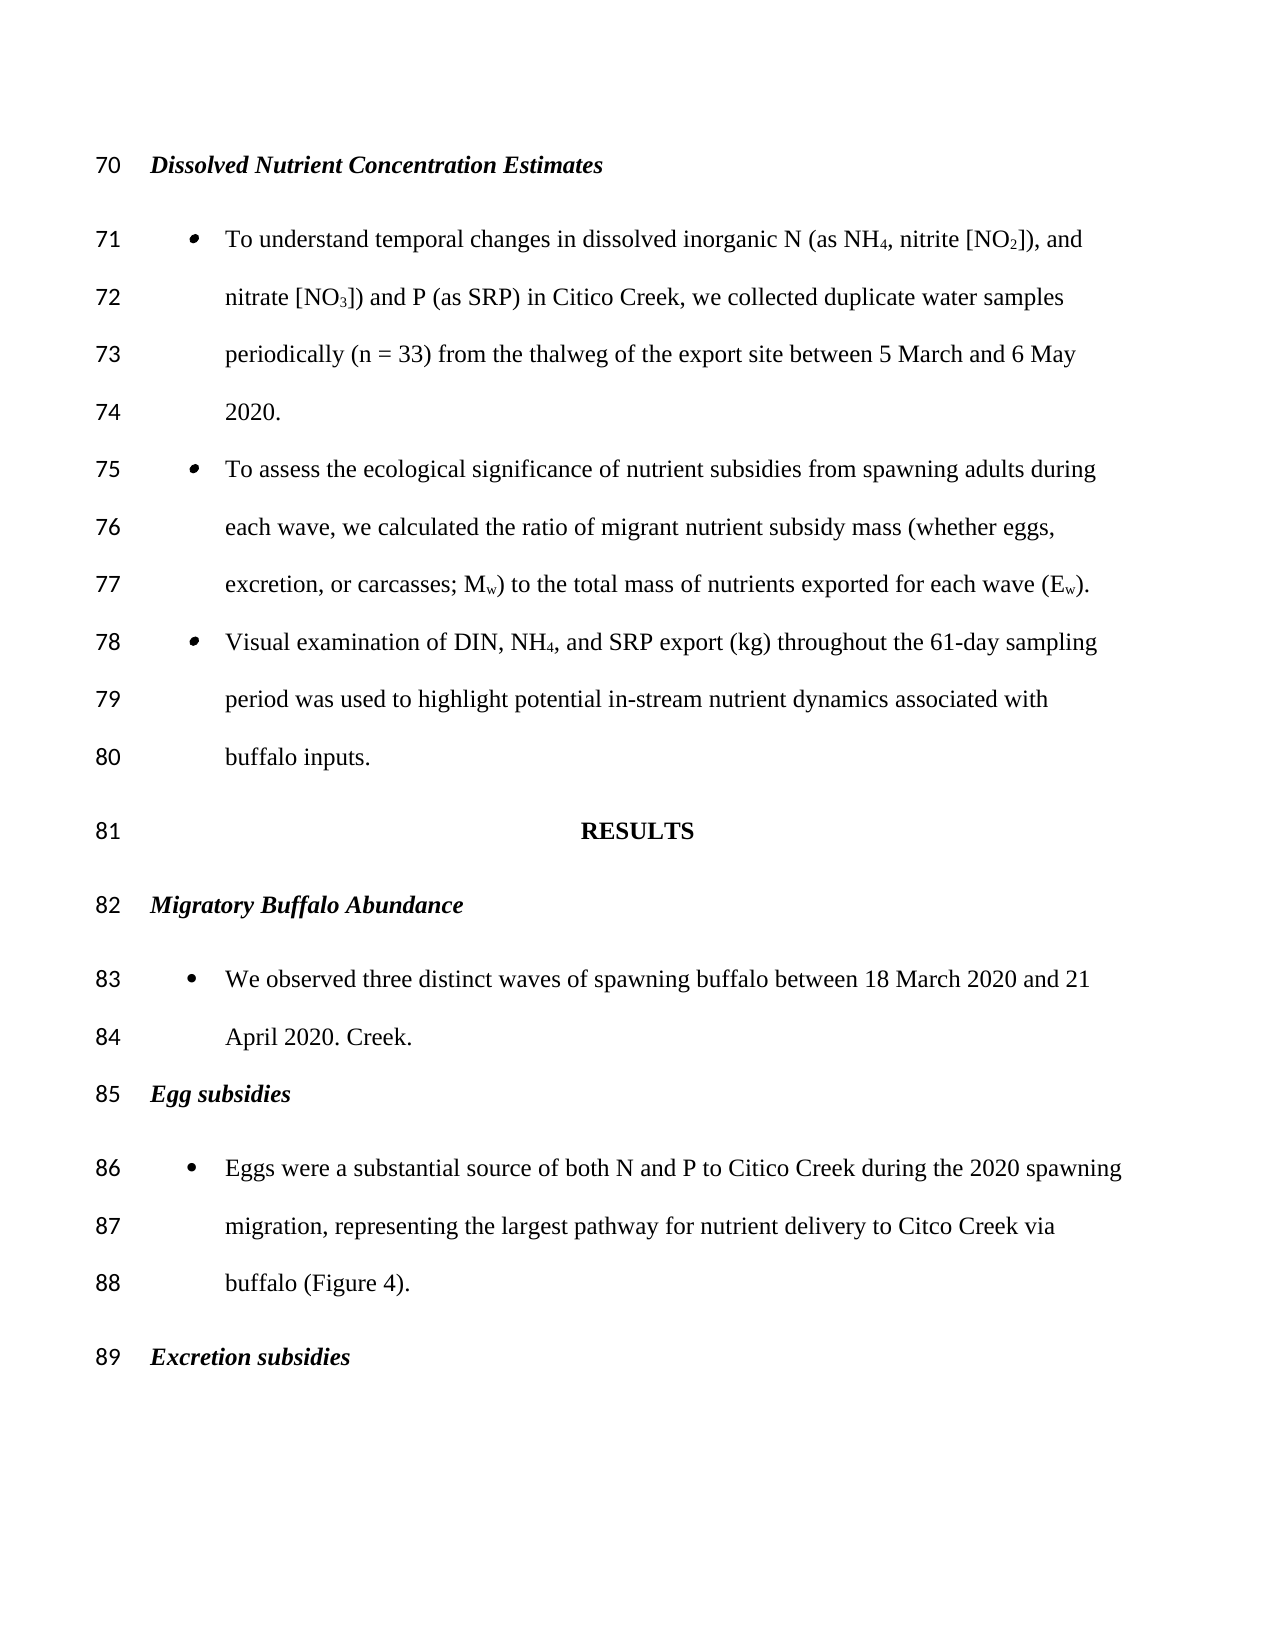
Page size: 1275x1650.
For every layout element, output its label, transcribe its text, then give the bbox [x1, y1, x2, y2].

text Excretion subsidies [150, 1342, 1125, 1371]
list To assess the ecological significance of nutrient subsidies from spawning adults during each wave, we calculated the ratio of migrant nutrient subsidy mass (whether eggs, excretion, or carcasses; Mw) to the total mass of nutrients exported for each wave (Ew). [187, 454, 1125, 598]
list Eggs were a substantial source of both N and P to Citico Creek during the 2020 spawning migration, representing the largest pathway for nutrient delivery to Citco Creek via buffalo (Figure 4). [187, 1153, 1125, 1297]
text RESULTS [150, 816, 1125, 844]
list We observed three distinct waves of spawning buffalo between 18 March 2020 and 21 April 2020. Creek. [187, 964, 1125, 1050]
list Visual examination of DIN, NH4, and SRP export (kg) throughout the 61-day sampling period was used to highlight potential in-stream nutrient dynamics associated with buffalo inputs. [187, 627, 1125, 770]
text Dissolved Nutrient Concentration Estimates [150, 150, 1125, 179]
list To understand temporal changes in dissolved inorganic N (as NH4, nitrite [NO2]), and nitrate [NO3]) and P (as SRP) in Citico Creek, we collected duplicate water samples periodically (n = 33) from the thalweg of the export site between 5 March and 6 May 2020. [187, 224, 1125, 425]
text Migratory Buffalo Abundance [150, 890, 1125, 919]
text Egg subsidies [150, 1079, 1125, 1108]
